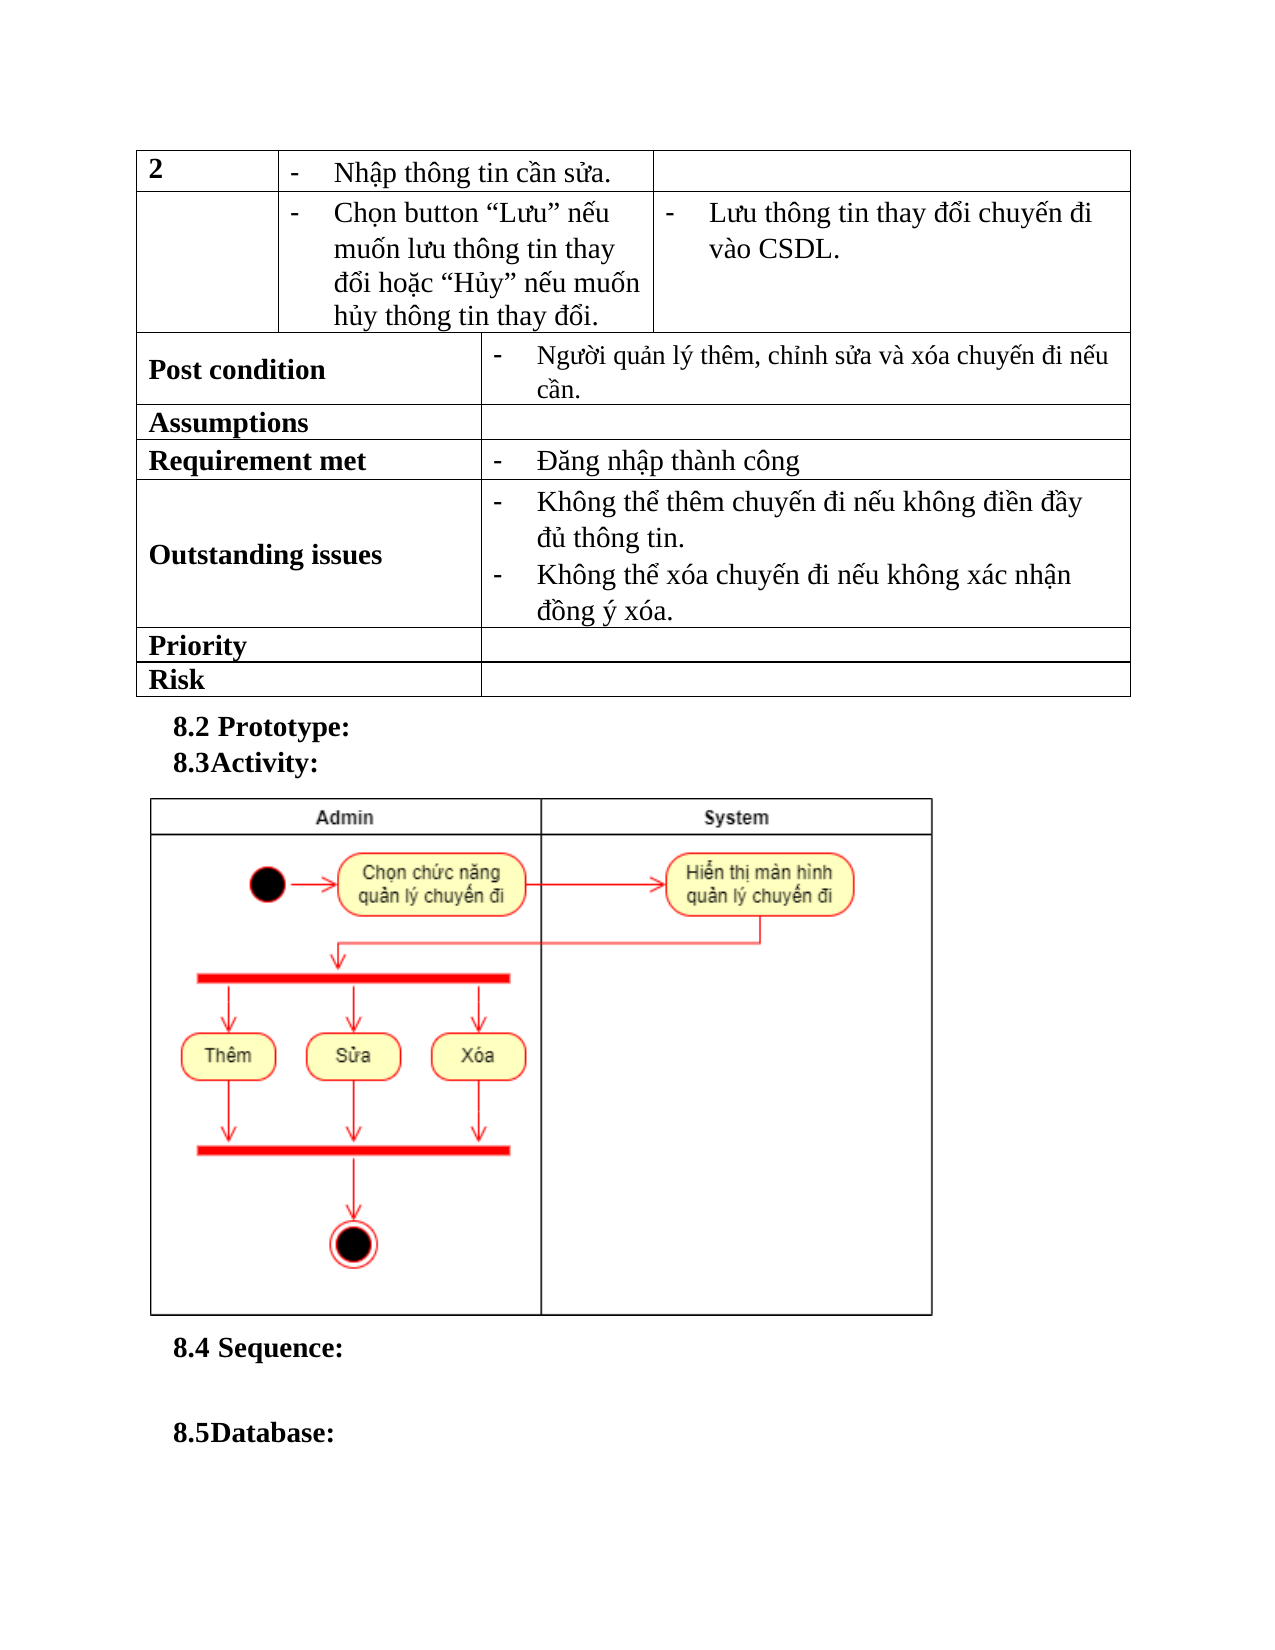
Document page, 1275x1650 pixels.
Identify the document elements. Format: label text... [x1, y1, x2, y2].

table_cell Post condition [137, 333, 481, 404]
table_cell [482, 628, 1130, 661]
table_cell [654, 151, 1130, 191]
table_cell Lưu thông tin thay đổi chuyến đi vào CSDL. [654, 192, 1130, 332]
list Activity: [173, 746, 1125, 779]
table_cell [482, 663, 1130, 696]
list Prototype: [173, 709, 1125, 743]
table_cell Không thể thêm chuyến đi nếu không điền đầy đủ thông tin. Không thể xóa chuyến đi nếu không xác nhận đồng ý xóa. [482, 480, 1130, 627]
table_cell Đăng nhập thành công [482, 440, 1130, 479]
picture [150, 798, 933, 1316]
table_cell Priority [137, 628, 481, 661]
table_cell Outstanding issues [137, 480, 481, 627]
table_cell Người quản lý thêm, chỉnh sửa và xóa chuyến đi nếu cần. [482, 333, 1130, 404]
table_cell Nhập thông tin cần sửa. [279, 151, 653, 191]
table_cell Assumptions [137, 405, 481, 438]
table_cell 2 [137, 151, 278, 191]
list Database: [173, 1415, 1125, 1449]
list Sequence: [173, 1330, 1125, 1364]
table_cell [482, 405, 1130, 438]
table_cell Chọn button “Lưu” nếu muốn lưu thông tin thay đổi hoặc “Hủy” nếu muốn hủy thông tin thay đổi. [279, 192, 653, 332]
table_cell [137, 192, 278, 332]
table_cell Requirement met [137, 440, 481, 479]
table_cell Risk [137, 663, 481, 696]
